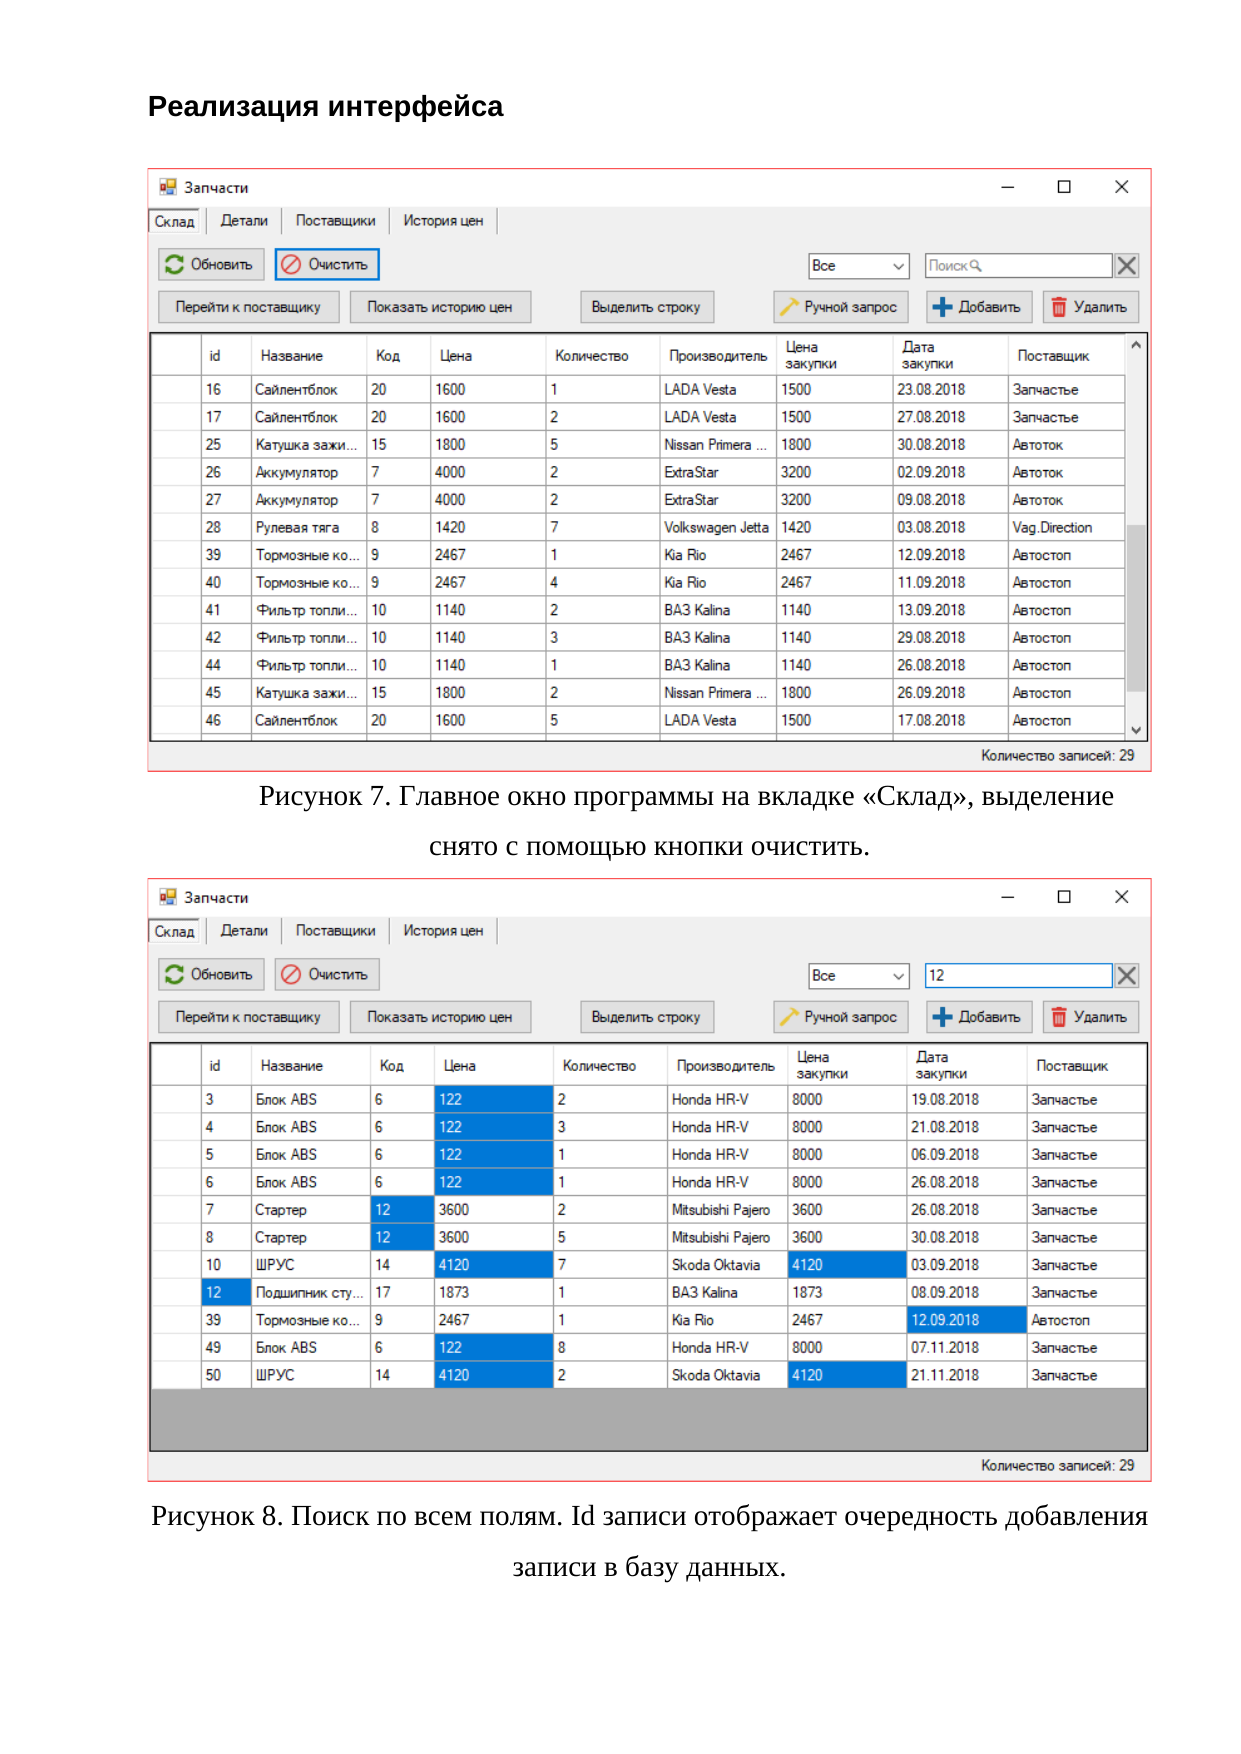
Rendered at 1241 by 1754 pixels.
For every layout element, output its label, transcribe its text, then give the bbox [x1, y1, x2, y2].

text Реализация интерфейса [148, 89, 1152, 122]
text Рисунок 7. Главное окно программы на вкладке «Склад», выделение снято с помощью кнопки очистить. Рисунок 8. Поиск по всем полям. Id записи отображает очередность добавления записи в базу данных. [148, 1482, 1152, 1582]
picture [147, 878, 1152, 1482]
text Рисунок 7. Главное окно программы на вкладке «Склад», выделение снято с помощью кнопки очистить. Рисунок 8. Поиск по всем полям. Id записи отображает очередность добавления записи в базу данных. [148, 778, 1152, 878]
picture [147, 168, 1152, 772]
